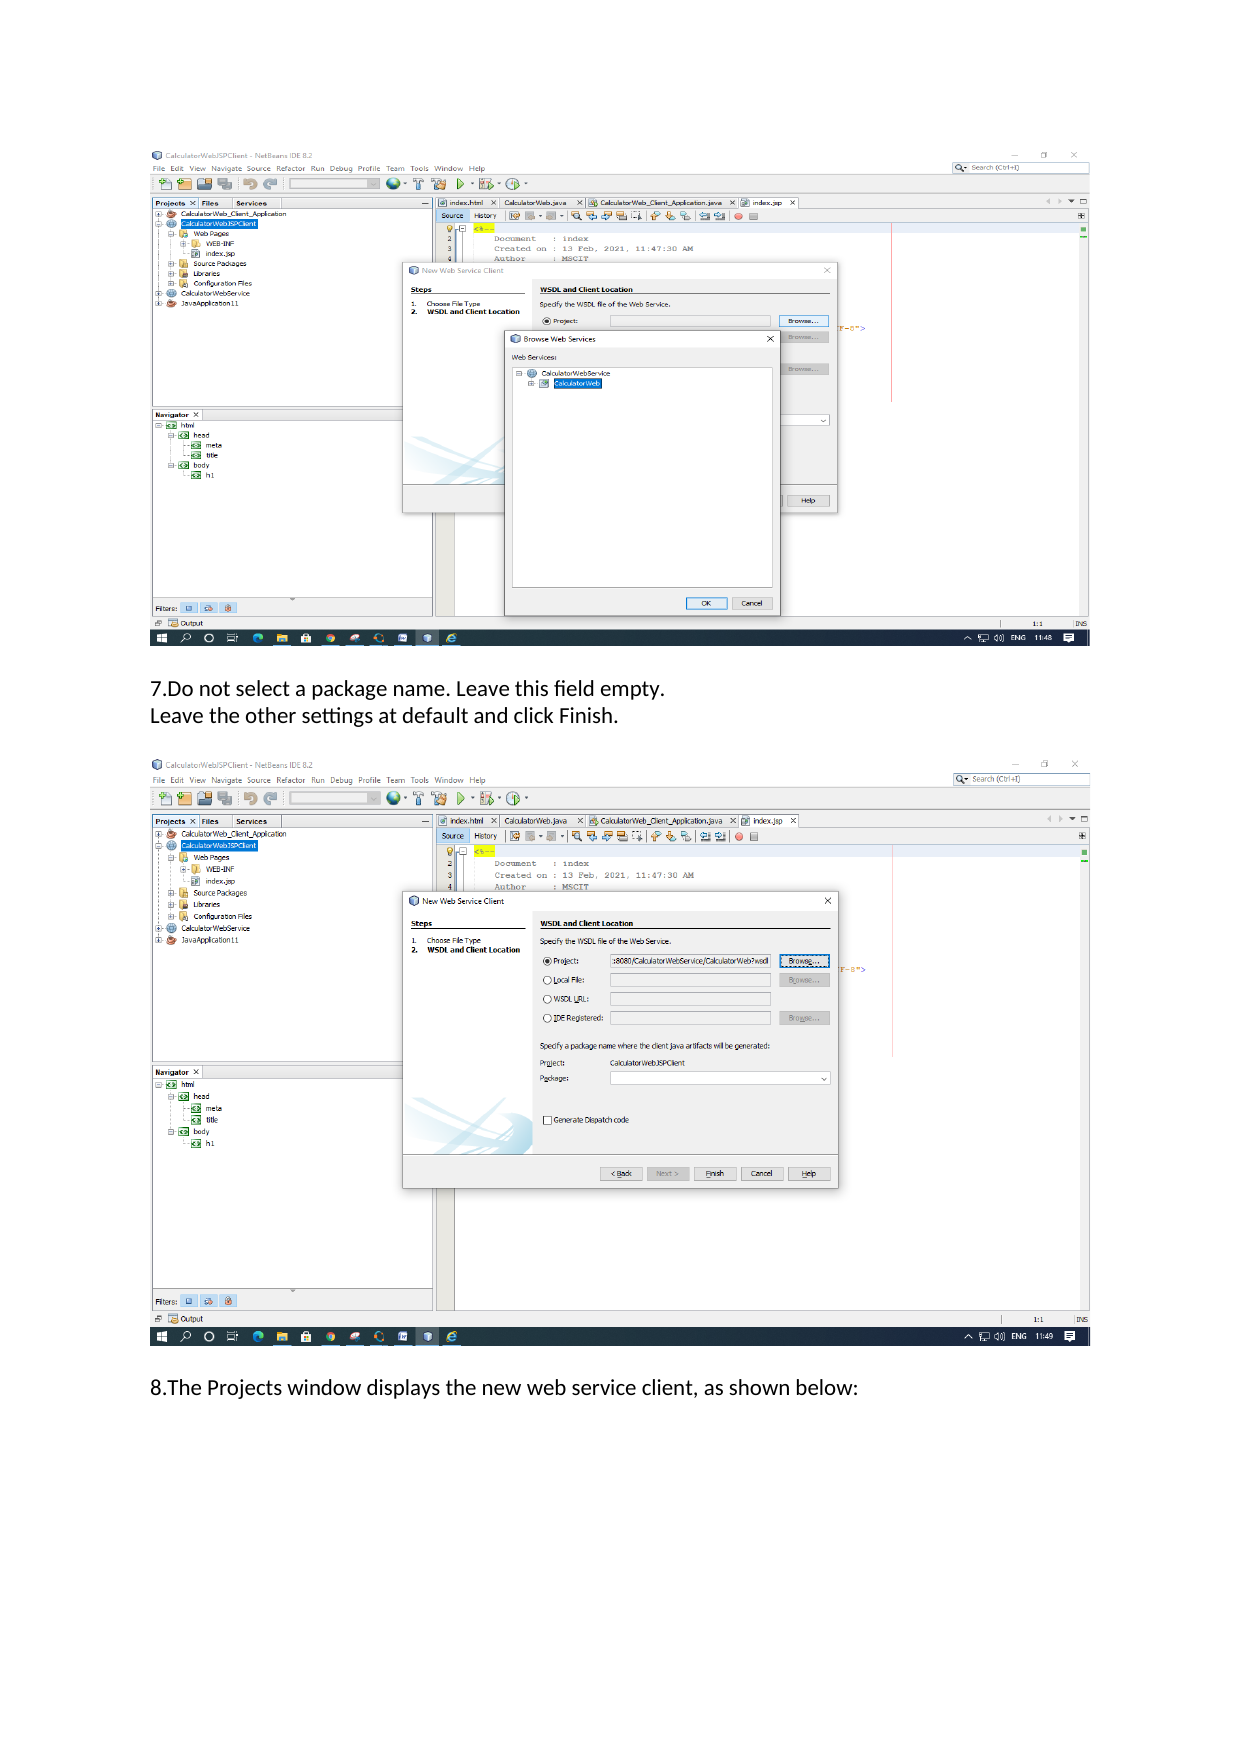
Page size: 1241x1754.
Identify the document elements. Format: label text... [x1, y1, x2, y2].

text Leave the other settings at default and click Finish. [150, 702, 1090, 730]
text 7.Do not select a package name. Leave this field empty. [150, 674, 1090, 702]
picture [150, 150, 1090, 646]
picture [150, 757, 1091, 1346]
text 8.The Projects window displays the new web service client, as shown below: [150, 1373, 1090, 1401]
